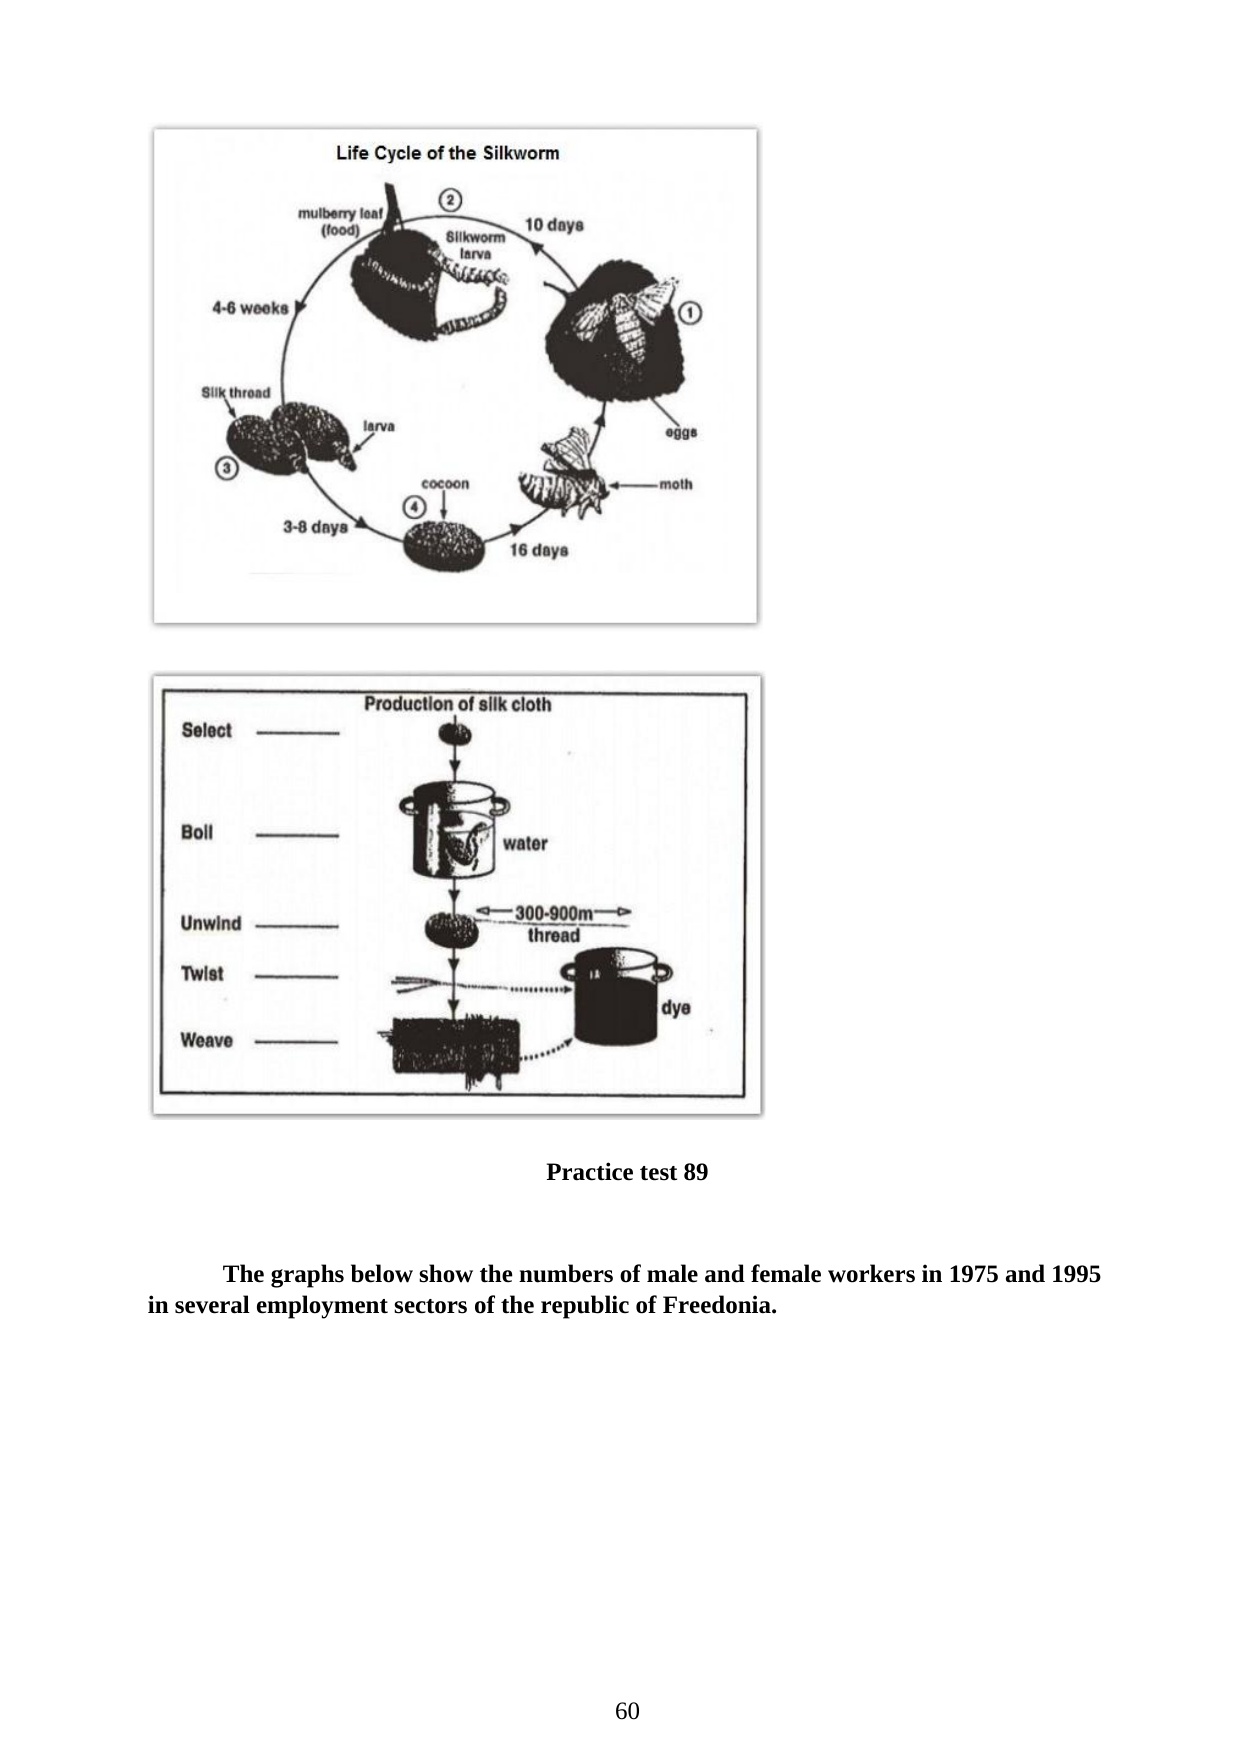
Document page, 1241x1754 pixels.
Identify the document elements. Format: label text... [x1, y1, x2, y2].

picture [147, 670, 766, 1120]
text The graphs below show the numbers of male and female workers in 1975 and 1995 in several employment sectors of the republic of Freedonia. [148, 1259, 1107, 1319]
text Practice test 89 [148, 1157, 1107, 1186]
picture [147, 122, 763, 633]
